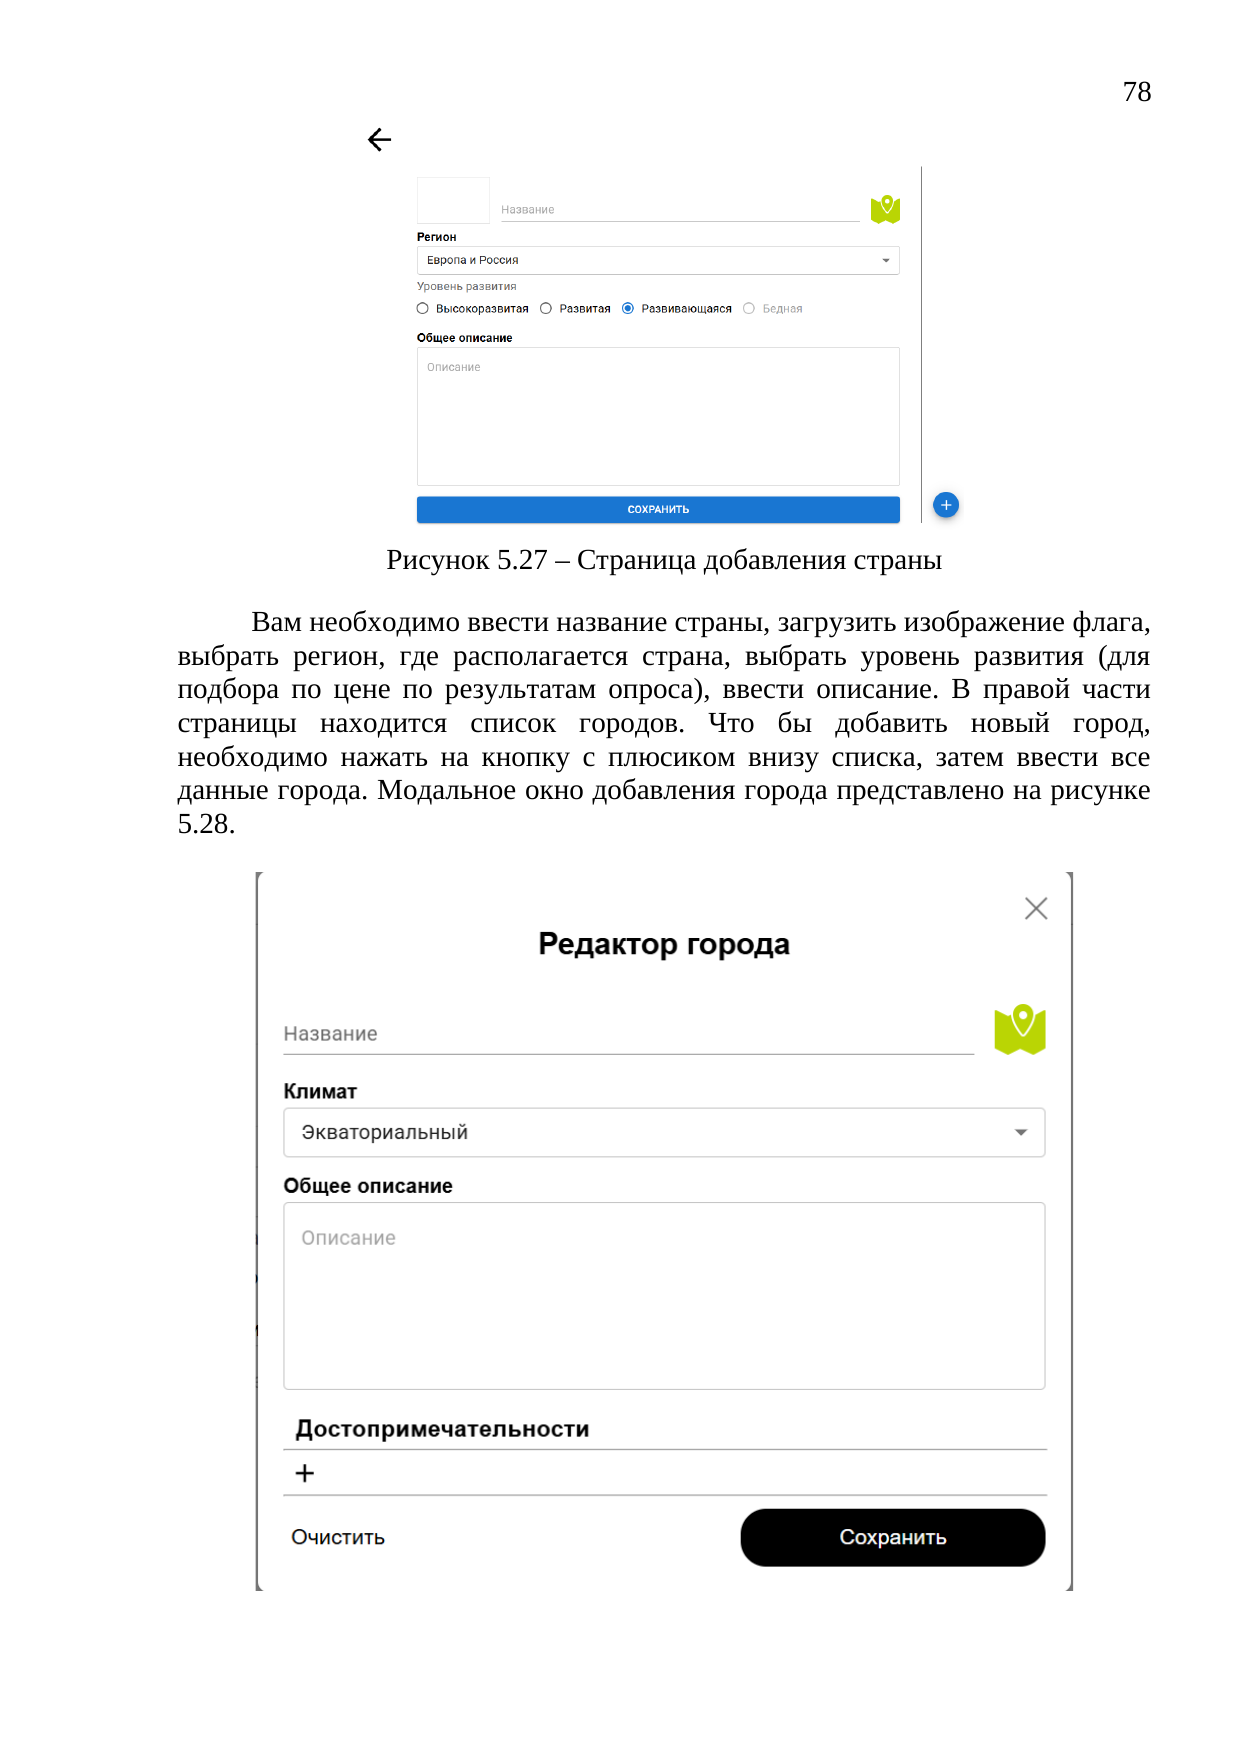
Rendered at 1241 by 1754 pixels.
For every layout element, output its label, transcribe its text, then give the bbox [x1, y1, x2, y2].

picture [364, 118, 964, 530]
text Вам необходимо ввести название страны, загрузить изображение флага, выбрать регион, где располагается страна, выбрать уровень развития (для подбора по цене по результатам опроса), ввести описание. В правой части страницы находится список городов. Что бы добавить новый город, необходимо нажать на кнопку с плюсиком внизу списка, затем ввести все данные города. Модальное окно добавления города представлено на рисунке 5.28. [177, 604, 1152, 839]
text Рисунок 5.27 – Страница добавления страны [177, 542, 1152, 575]
picture [255, 872, 1074, 1591]
